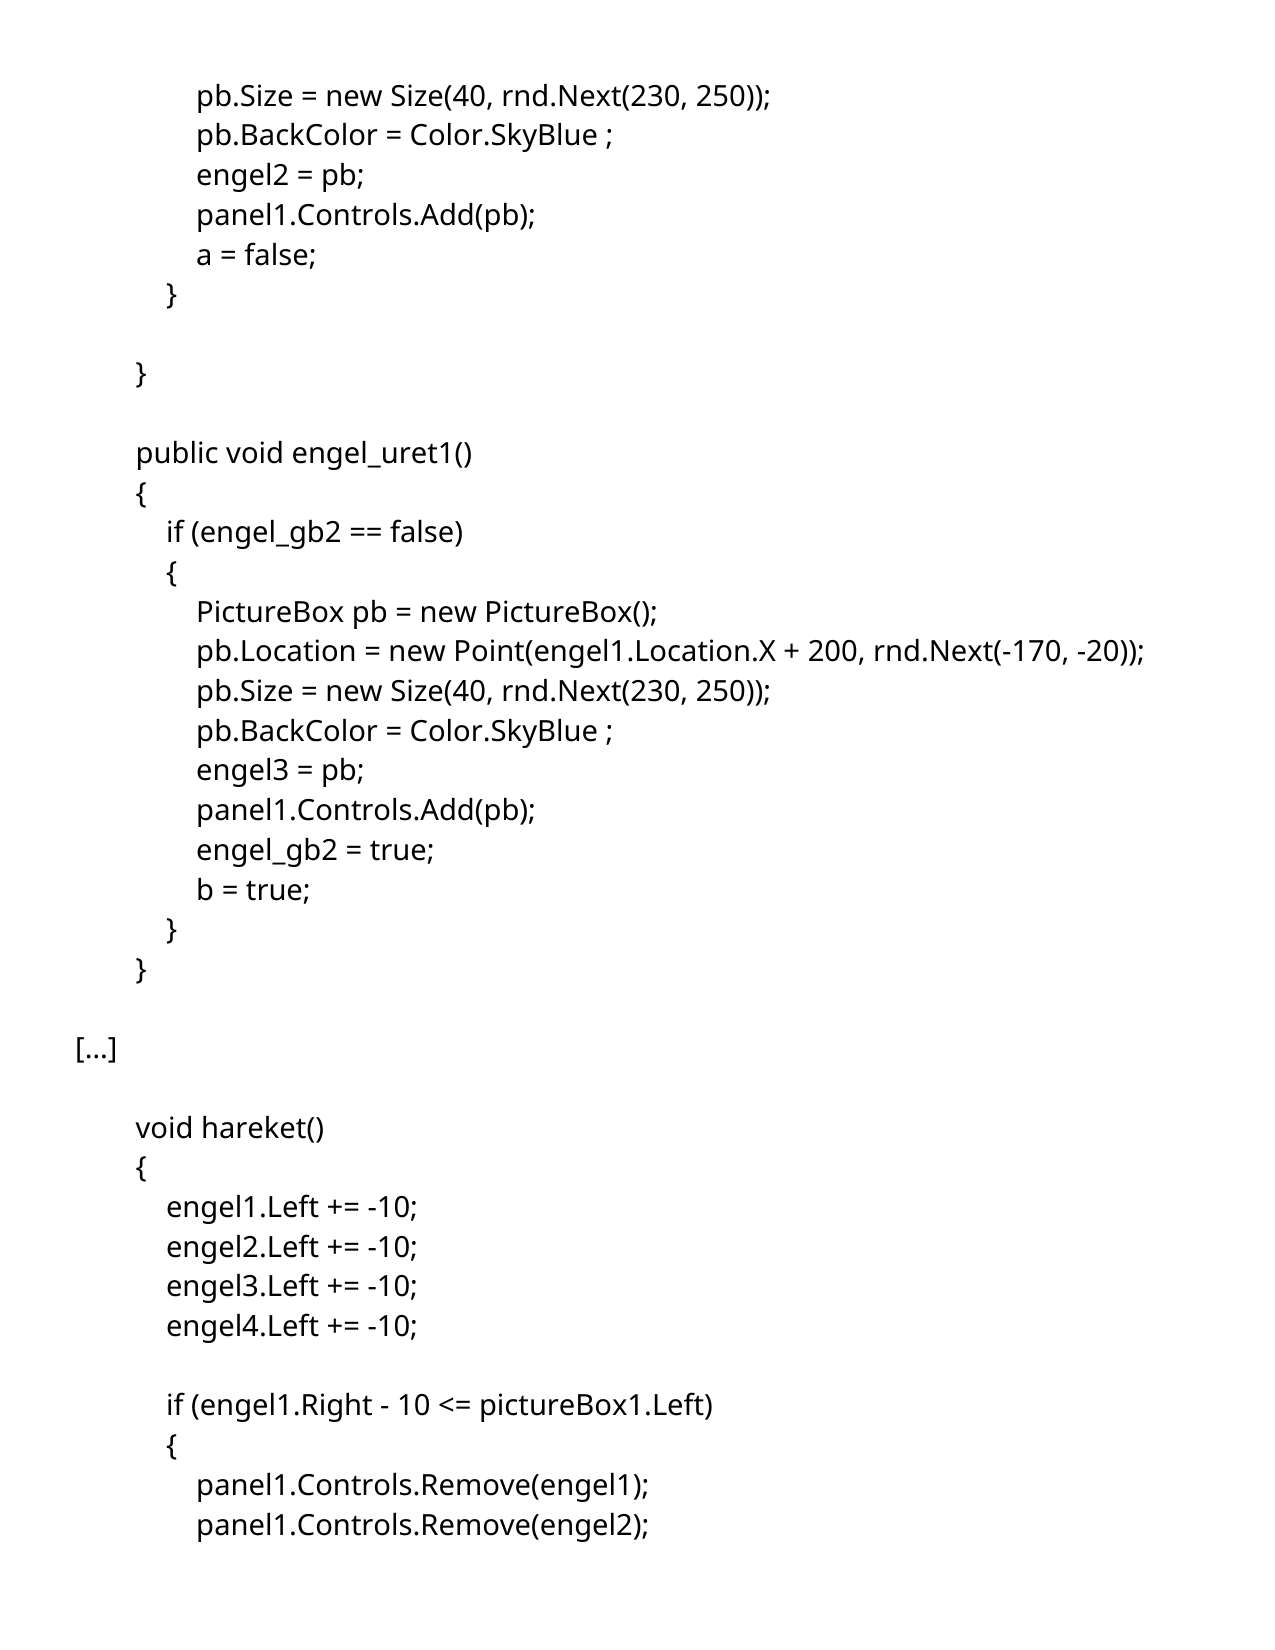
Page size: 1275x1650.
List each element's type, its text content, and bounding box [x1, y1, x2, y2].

text if (engel_gb2 == false) [75, 512, 1200, 551]
text panel1.Controls.Add(pb); [75, 789, 1200, 829]
text { [75, 472, 1200, 512]
text engel1.Left += -10; [75, 1186, 1200, 1226]
text panel1.Controls.Add(pb); [75, 194, 1200, 234]
text pb.Size = new Size(40, rnd.Next(230, 250)); [75, 75, 1200, 115]
text engel3 = pb; [75, 750, 1200, 789]
text { [75, 1424, 1200, 1464]
text } [75, 273, 1200, 313]
text void hareket() [75, 1107, 1200, 1147]
text pb.BackColor = Color.SkyBlue ; [75, 710, 1200, 750]
text } [75, 948, 1200, 988]
text } [75, 908, 1200, 948]
text pb.Size = new Size(40, rnd.Next(230, 250)); [75, 670, 1200, 710]
text […] [75, 1027, 1200, 1067]
text engel4.Left += -10; [75, 1305, 1200, 1345]
text engel_gb2 = true; [75, 829, 1200, 869]
text engel2.Left += -10; [75, 1226, 1200, 1266]
text panel1.Controls.Remove(engel2); [75, 1504, 1200, 1543]
text pb.BackColor = Color.SkyBlue ; [75, 115, 1200, 154]
text } [75, 353, 1200, 392]
text { [75, 1147, 1200, 1186]
text panel1.Controls.Remove(engel1); [75, 1464, 1200, 1504]
text engel3.Left += -10; [75, 1266, 1200, 1305]
text engel2 = pb; [75, 154, 1200, 194]
text PictureBox pb = new PictureBox(); [75, 591, 1200, 631]
text public void engel_uret1() [75, 432, 1200, 472]
text if (engel1.Right - 10 <= pictureBox1.Left) [75, 1385, 1200, 1424]
text { [75, 551, 1200, 591]
text b = true; [75, 869, 1200, 908]
text pb.Location = new Point(engel1.Location.X + 200, rnd.Next(-170, -20)); [75, 631, 1200, 670]
text a = false; [75, 234, 1200, 273]
